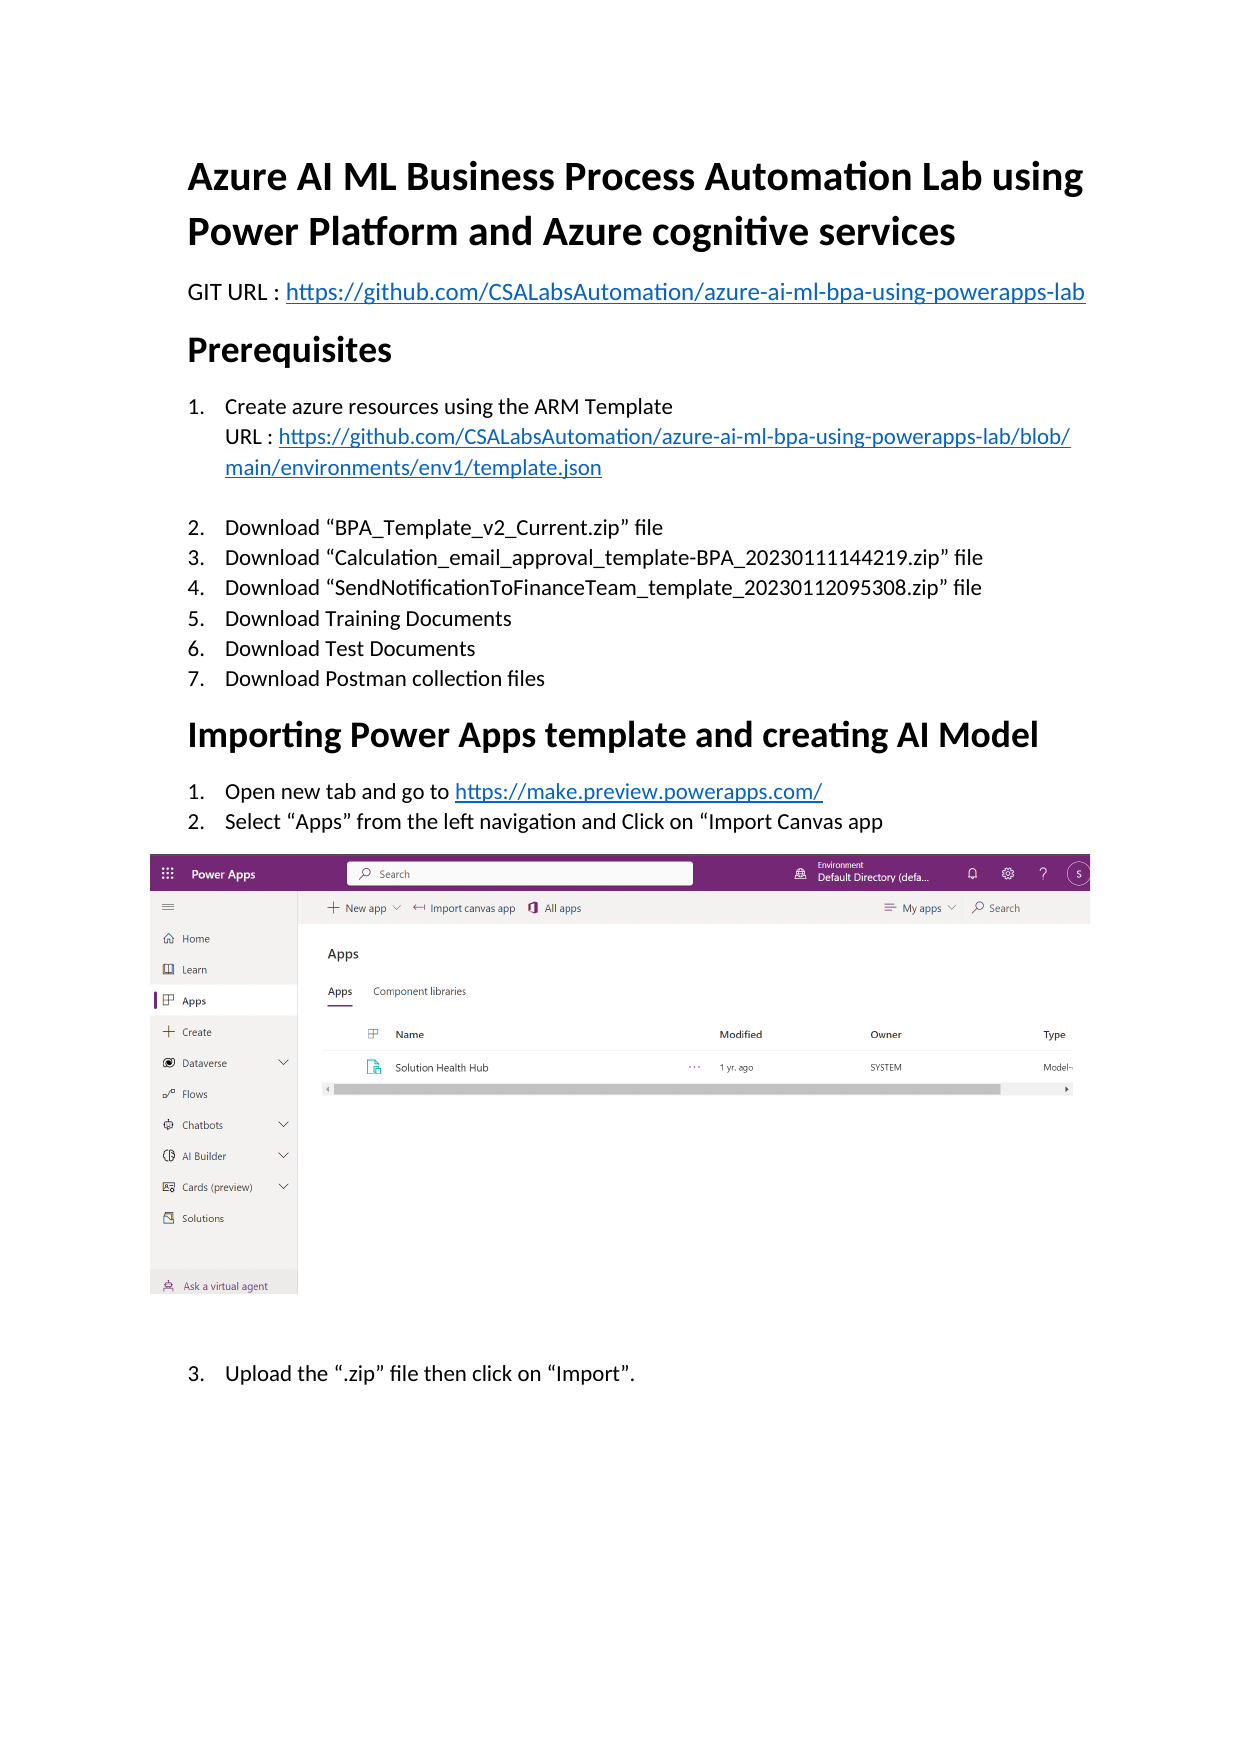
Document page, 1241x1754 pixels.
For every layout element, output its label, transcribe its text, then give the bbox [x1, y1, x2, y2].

list URL : https://github.com/CSALabsAutomation/azure-ai-ml-bpa-using-powerapps-lab/blob/main/environments/env1/template.json [225, 422, 1090, 481]
list Upload the “.zip” file then click on “Import”. [187, 1359, 1090, 1387]
list Download Training Documents [187, 604, 1090, 632]
list Download “Calculation_email_approval_template-BPA_20230111144219.zip” file [187, 543, 1090, 571]
list Create azure resources using the ARM Template [187, 392, 1090, 420]
list Download “BPA_Template_v2_Current.zip” file [187, 513, 1090, 541]
text Prerequisites [187, 326, 1090, 372]
picture [150, 854, 1091, 1294]
list Open new tab and go to https://make.preview.powerapps.com/ [187, 777, 1090, 805]
list Download “SendNotificationToFinanceTeam_template_20230112095308.zip” file [187, 573, 1090, 601]
list Download Test Documents [187, 634, 1090, 662]
list Select “Apps” from the left navigation and Click on “Import Canvas app [187, 807, 1090, 835]
list Download Postman collection files [187, 664, 1090, 692]
text Azure AI ML Business Process Automation Lab using Power Platform and Azure cognitive services [187, 150, 1090, 256]
text GIT URL : https://github.com/CSALabsAutomation/azure-ai-ml-bpa-using-powerapps-lab [187, 276, 1090, 307]
text Importing Power Apps template and creating AI Model [187, 711, 1090, 757]
